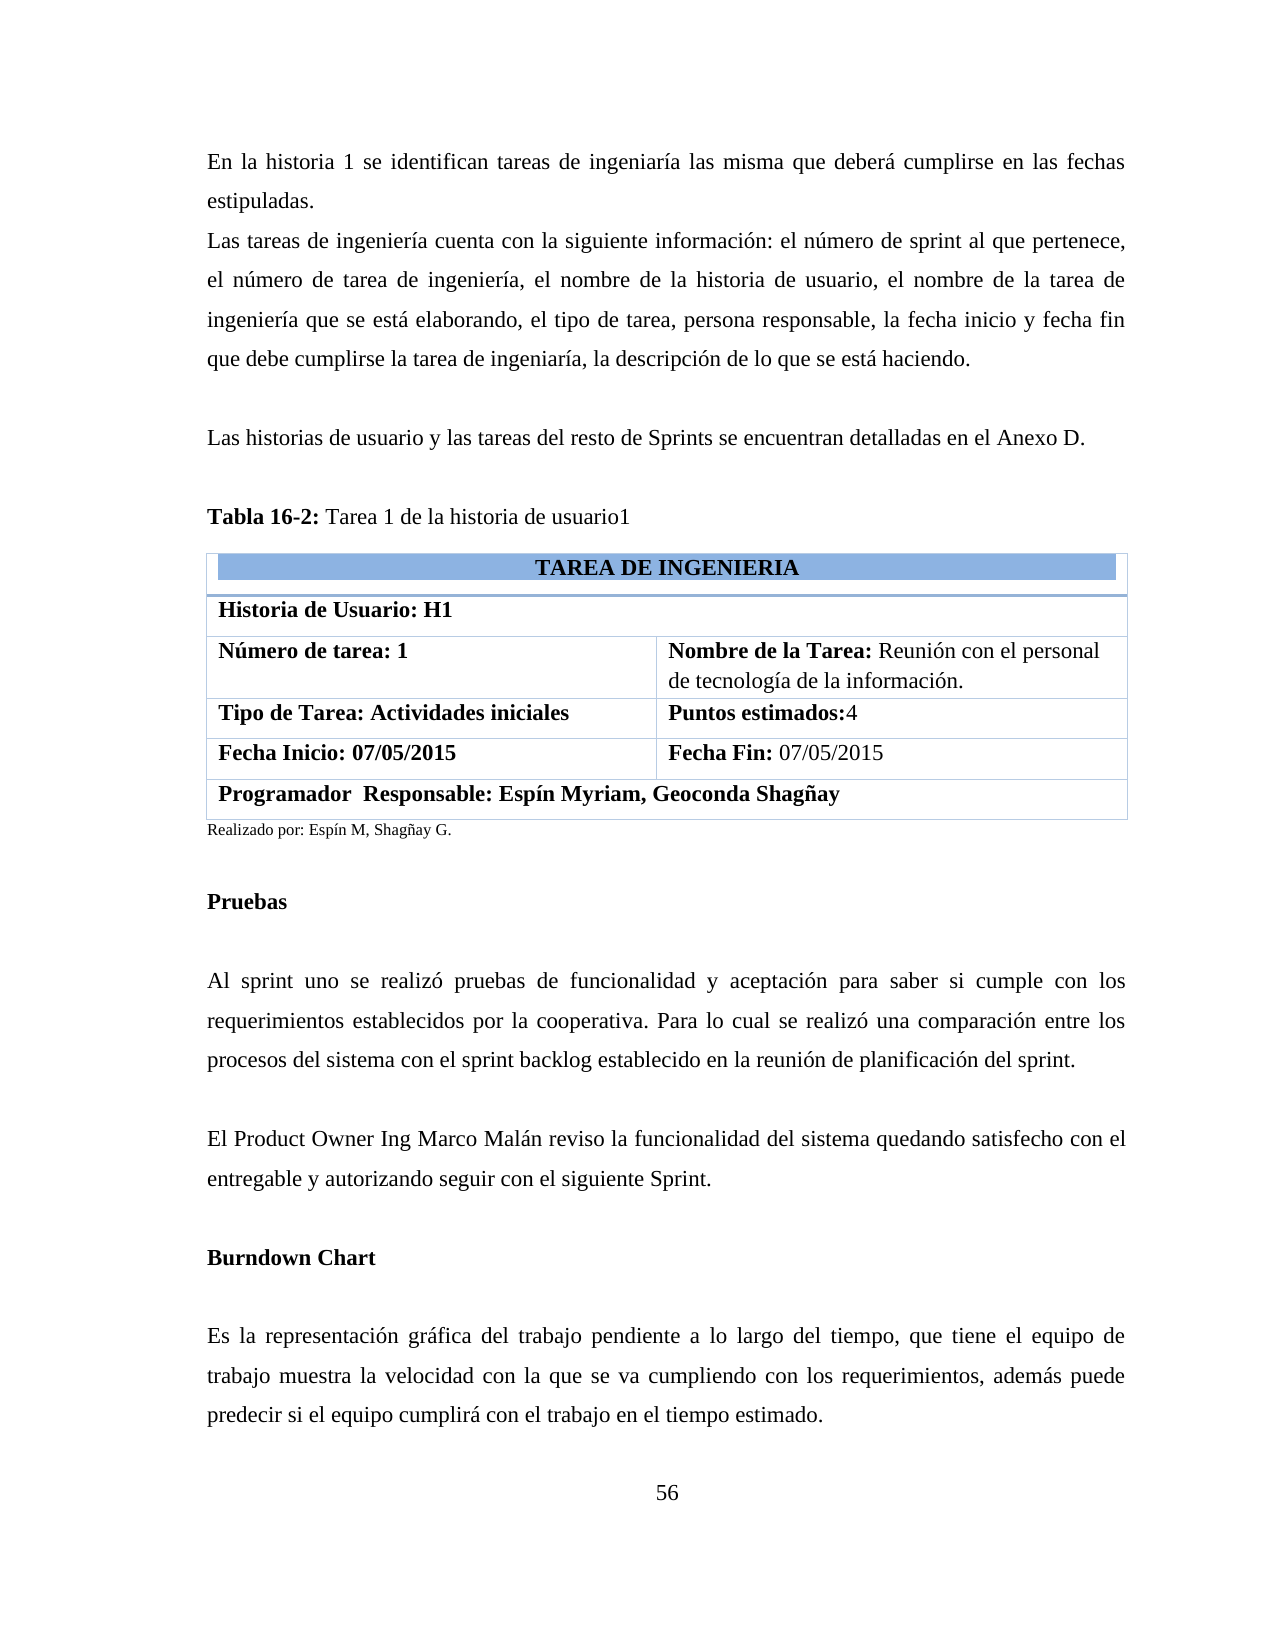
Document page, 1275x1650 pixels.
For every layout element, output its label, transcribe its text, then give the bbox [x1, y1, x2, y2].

text Pruebas [207, 888, 1127, 915]
text El Product Owner Ing Marco Malán reviso la funcionalidad del sistema quedando satisfecho con el entregable y autorizando seguir con el siguiente Sprint. [207, 1125, 1127, 1191]
text Burndown Chart [207, 1244, 1127, 1270]
text Realizado por: Espín M, Shagñay G. [207, 820, 1127, 839]
subtitle Tabla 16-2: Tarea 1 de la historia de usuario1 [207, 503, 1127, 529]
text Las historias de usuario y las tareas del resto de Sprints se encuentran detalladas en el Anexo D. [207, 424, 1127, 450]
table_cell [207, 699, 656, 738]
text Al sprint uno se realizó pruebas de funcionalidad y aceptación para saber si cumple con los requerimientos establecidos por la cooperativa. Para lo cual se realizó una comparación entre los procesos del sistema con el sprint backlog establecido en la reunión de planificación del sprint. [207, 967, 1127, 1073]
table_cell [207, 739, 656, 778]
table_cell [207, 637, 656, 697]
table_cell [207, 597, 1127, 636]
text Las tareas de ingeniería cuenta con la siguiente información: el número de sprint al que pertenece, el número de tarea de ingeniería, el nombre de la historia de usuario, el nombre de la tarea de ingeniería que se está elaborando, el tipo de tarea, persona responsable, la fecha inicio y fecha fin que debe cumplirse la tarea de ingeniaría, la descripción de lo que se está haciendo. [207, 227, 1127, 371]
text En la historia 1 se identifican tareas de ingeniaría las misma que deberá cumplirse en las fechas estipuladas. [207, 148, 1127, 213]
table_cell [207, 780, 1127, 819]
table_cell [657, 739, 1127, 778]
text Es la representación gráfica del trabajo pendiente a lo largo del tiempo, que tiene el equipo de trabajo muestra la velocidad con la que se va cumpliendo con los requerimientos, además puede predecir si el equipo cumplirá con el trabajo en el tiempo estimado. [207, 1323, 1127, 1428]
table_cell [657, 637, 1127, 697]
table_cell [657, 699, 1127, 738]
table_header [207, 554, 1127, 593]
